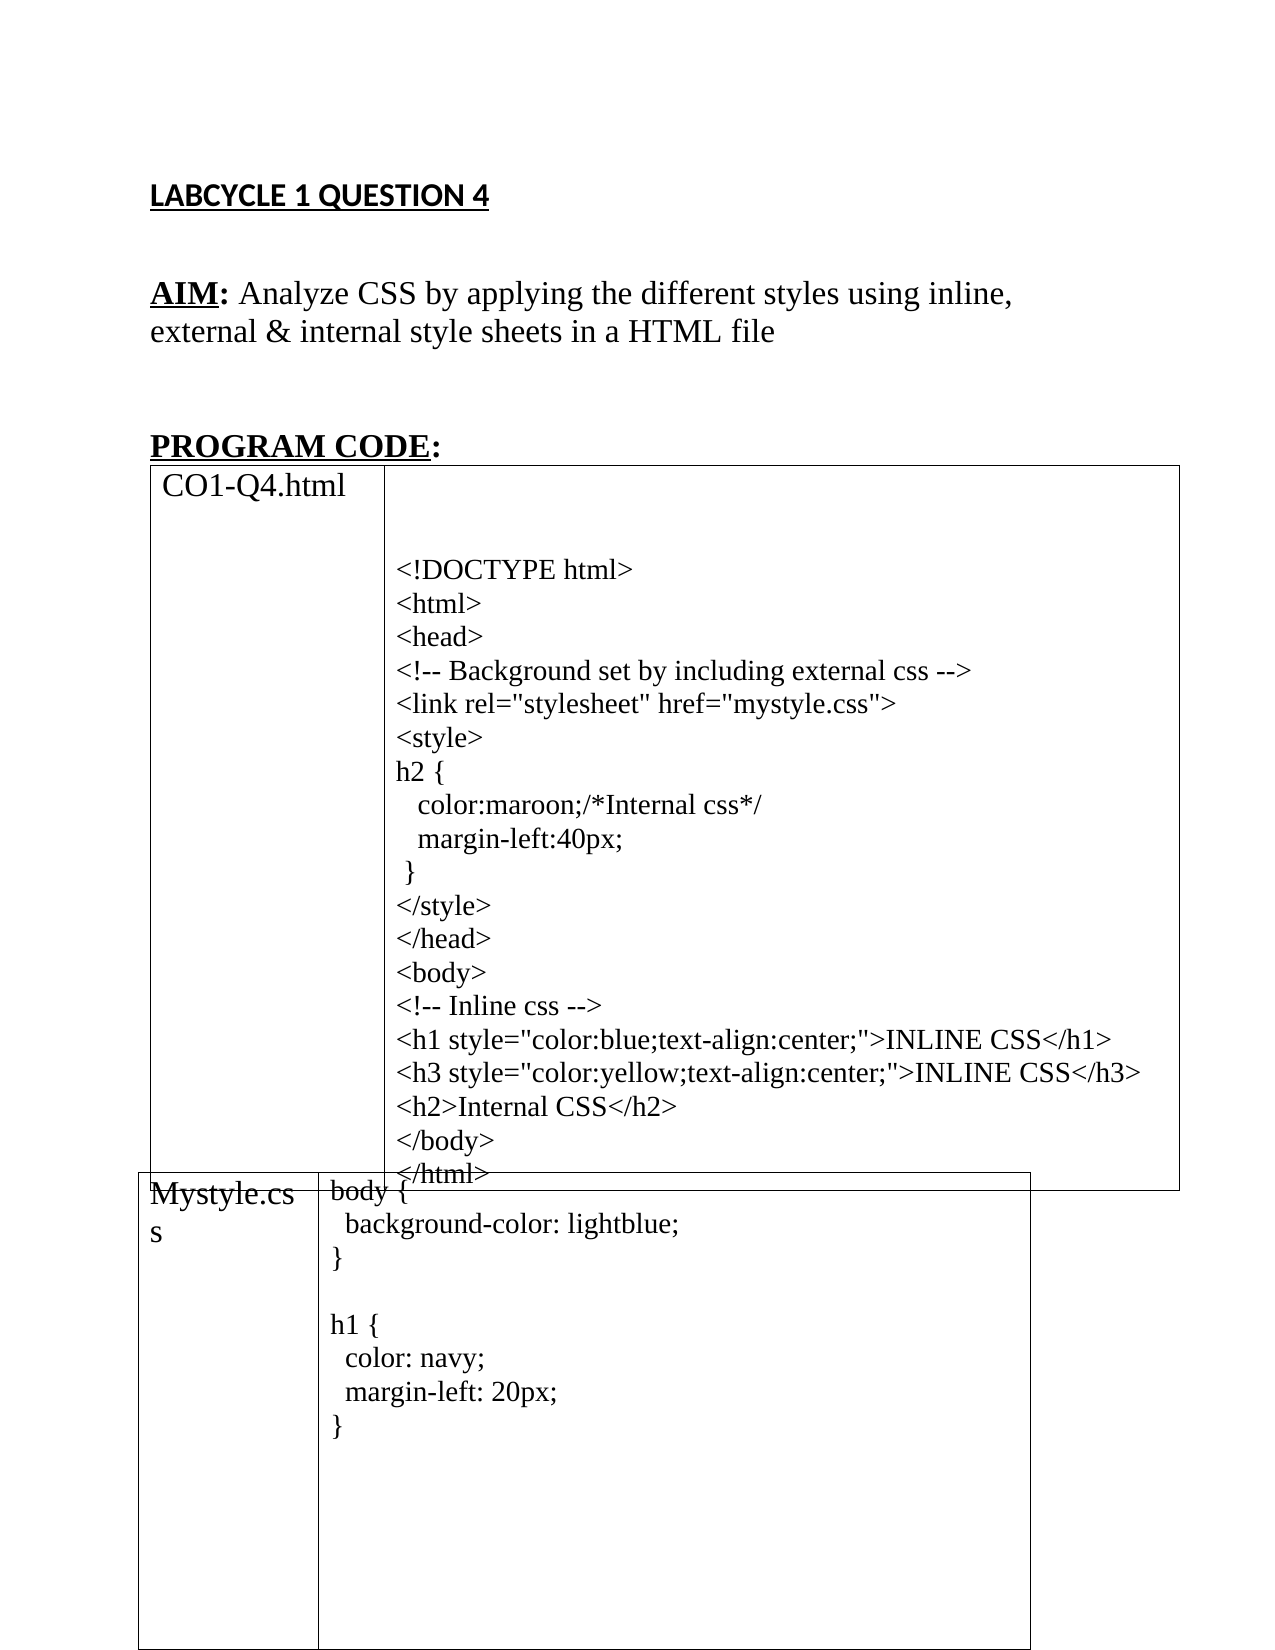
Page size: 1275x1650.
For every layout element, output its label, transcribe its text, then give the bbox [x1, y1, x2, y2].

text AIM: Analyze CSS by applying the different styles using inline, external & internal style sheets in a HTML file [150, 273, 1125, 350]
table_header <!DOCTYPE html> <html> <head> <!-- Background set by including external css --> <link rel="stylesheet" href="mystyle.css"> <style> h2 { color:maroon;/*Internal css*/ margin-left:40px; } </style> </head> <body> <!-- Inline css --> <h1 style="color:blue;text-align:center;">INLINE CSS</h1> <h3 style="color:yellow;text-align:center;">INLINE CSS</h3> <h2>Internal CSS</h2> </body> </html> [385, 466, 1179, 1190]
table_header Mystyle.css [139, 1173, 318, 1649]
table_header body { background-color: lightblue; } h1 { color: navy; margin-left: 20px; } [319, 1173, 1030, 1649]
text LABCYCLE 1 QUESTION 4 [150, 174, 1125, 215]
text PROGRAM CODE: [150, 426, 1125, 465]
table_header CO1-Q4.html [151, 466, 384, 1172]
